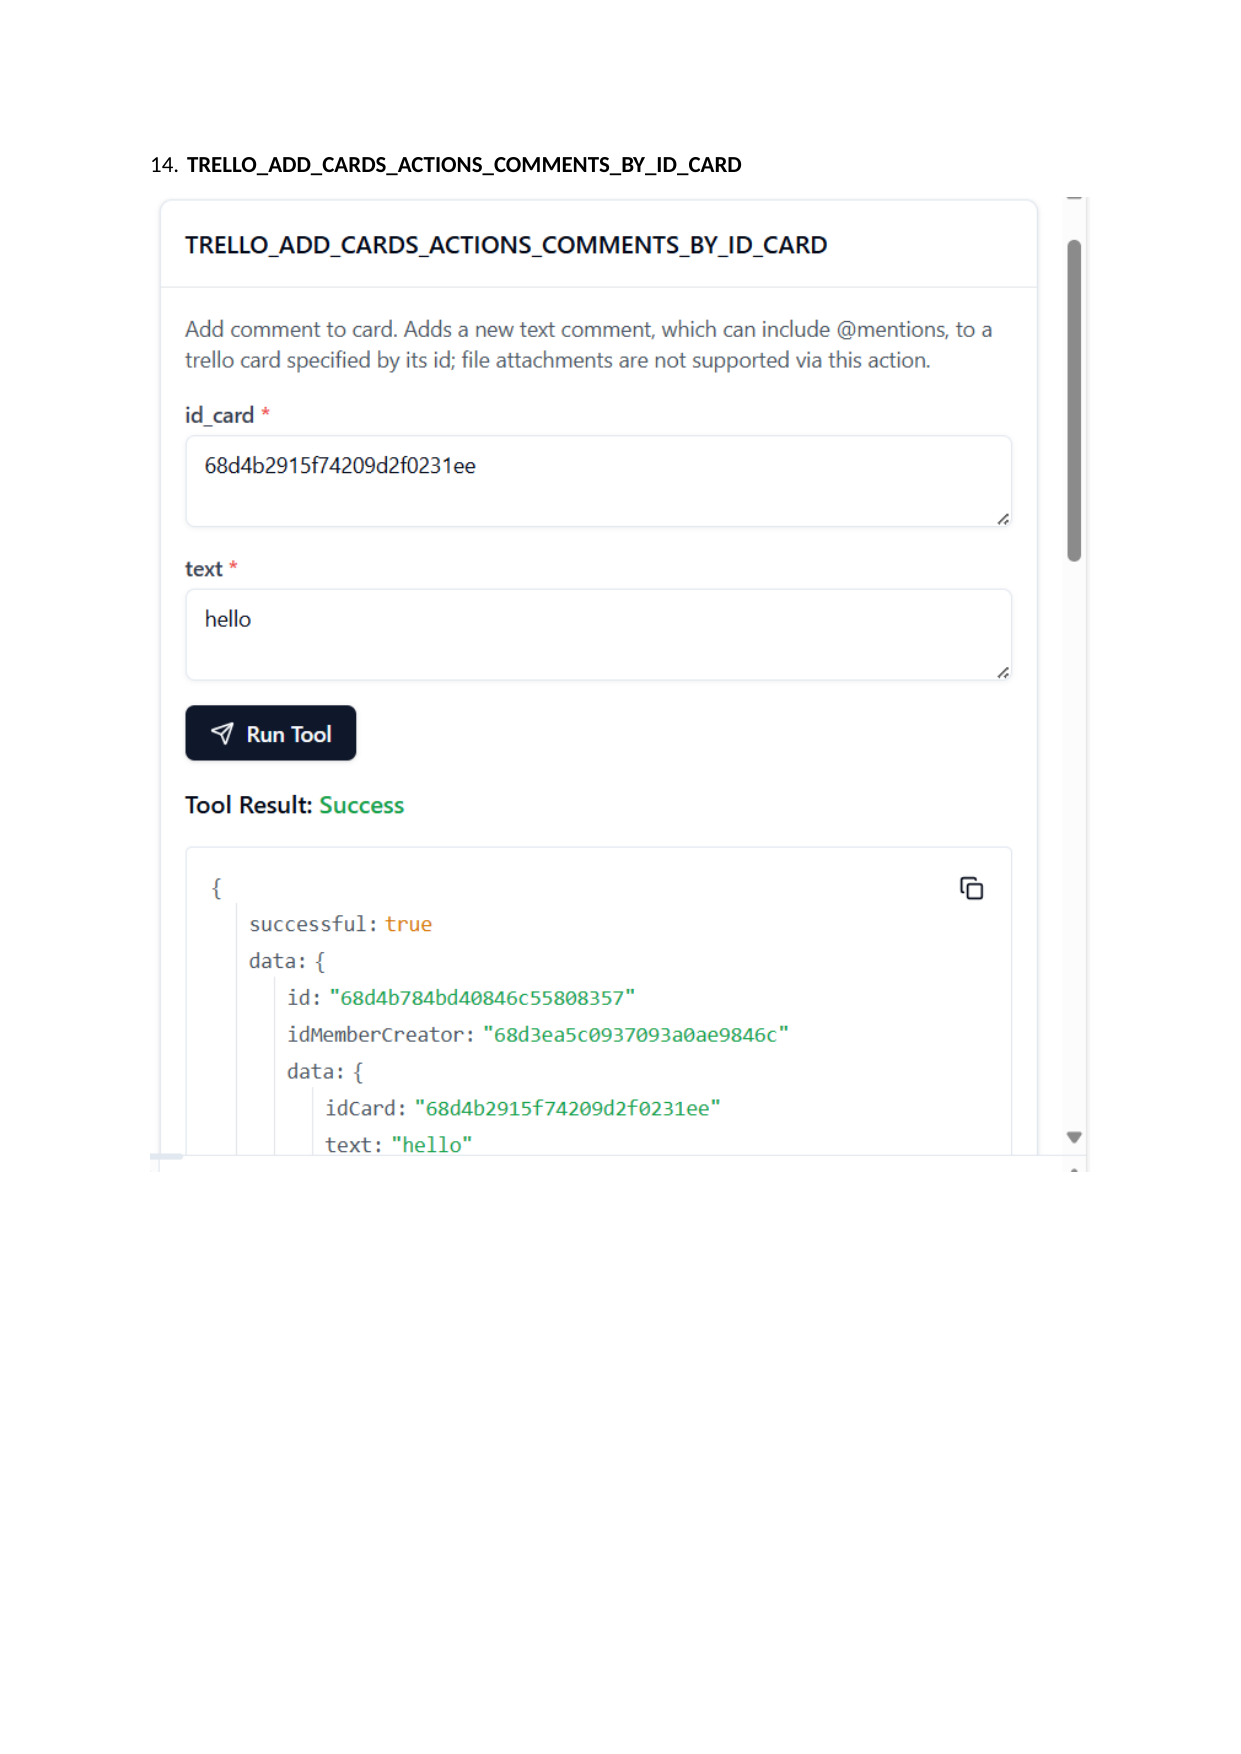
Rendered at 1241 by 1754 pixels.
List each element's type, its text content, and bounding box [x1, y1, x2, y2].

picture [150, 197, 1091, 1172]
text 14. TRELLO_ADD_CARDS_ACTIONS_COMMENTS_BY_ID_CARD [150, 150, 1090, 178]
